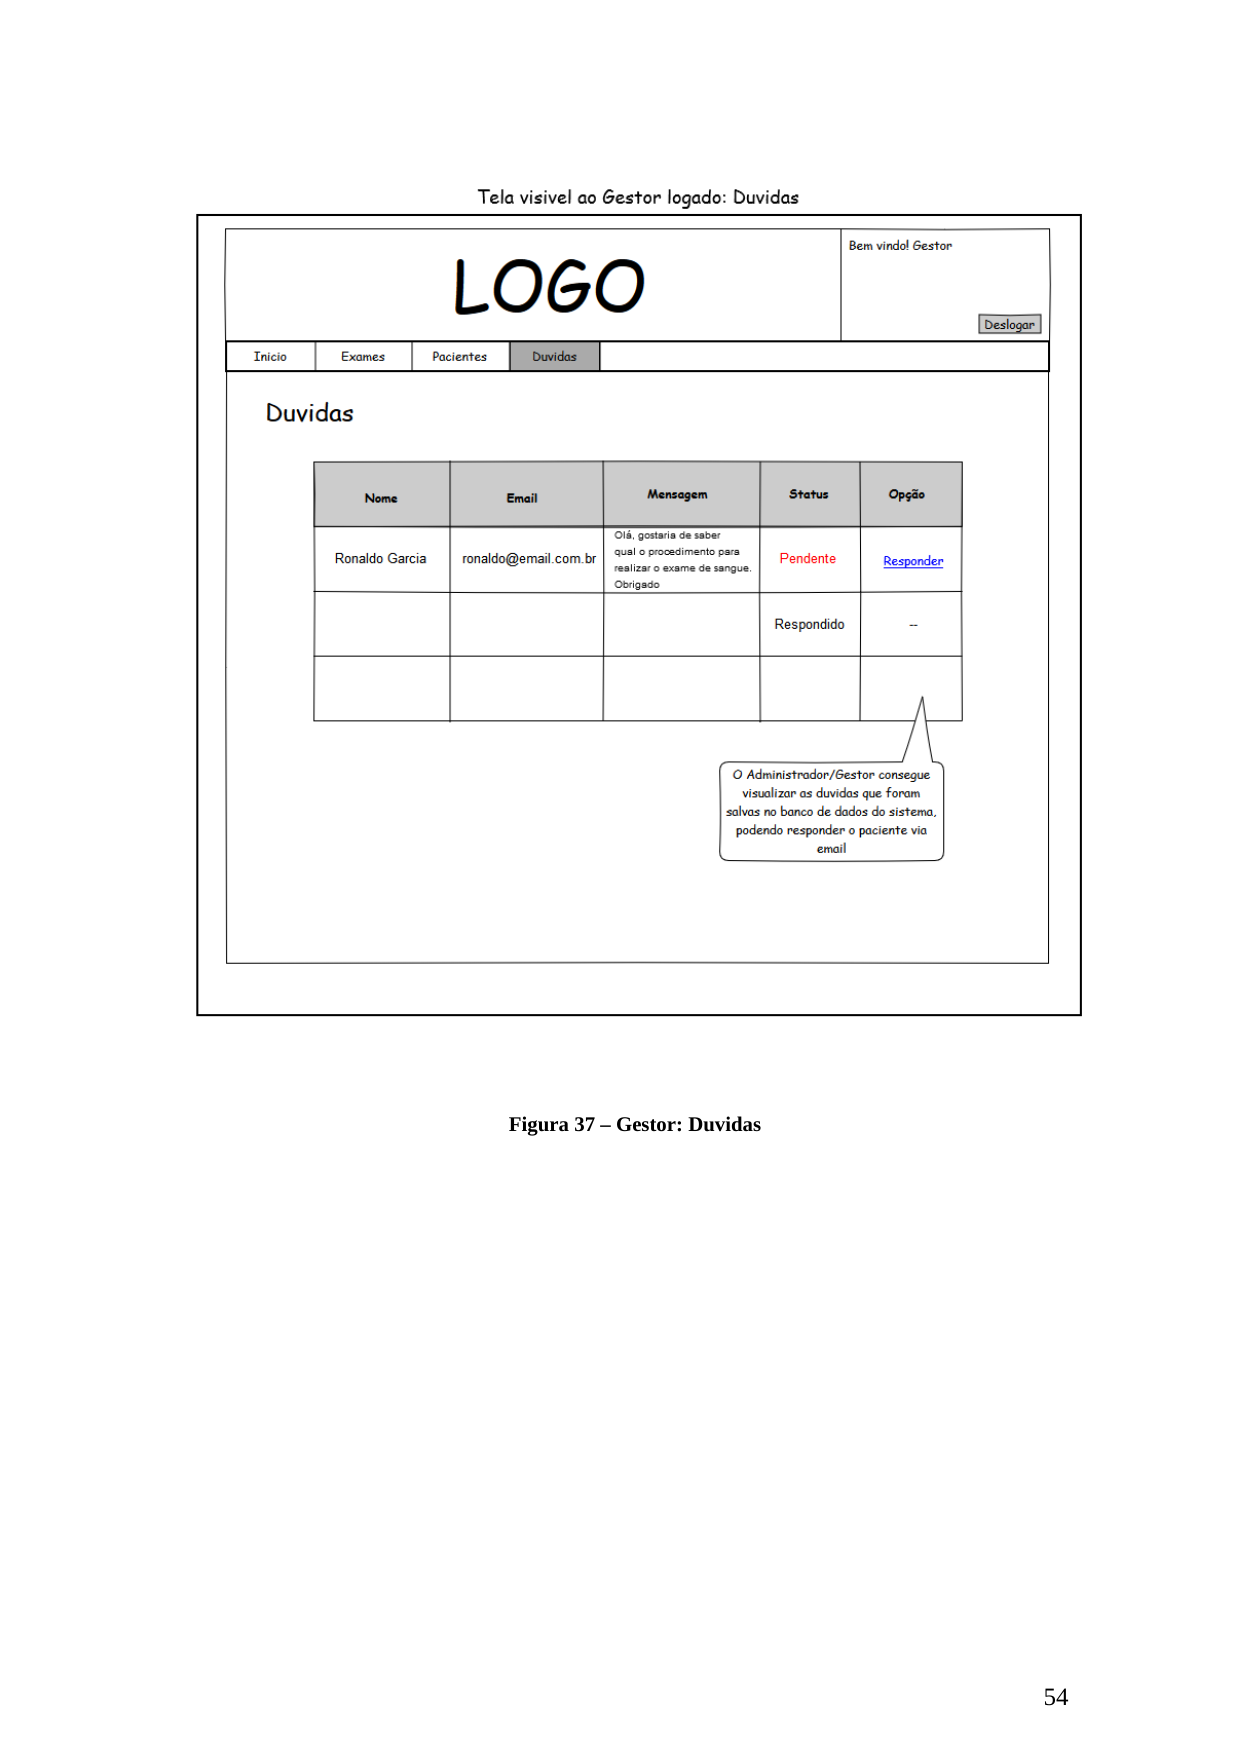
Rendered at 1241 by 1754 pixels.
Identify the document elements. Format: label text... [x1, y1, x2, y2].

text Figura 37 – Gestor: Duvidas [148, 1112, 1122, 1136]
picture [147, 177, 1122, 1085]
